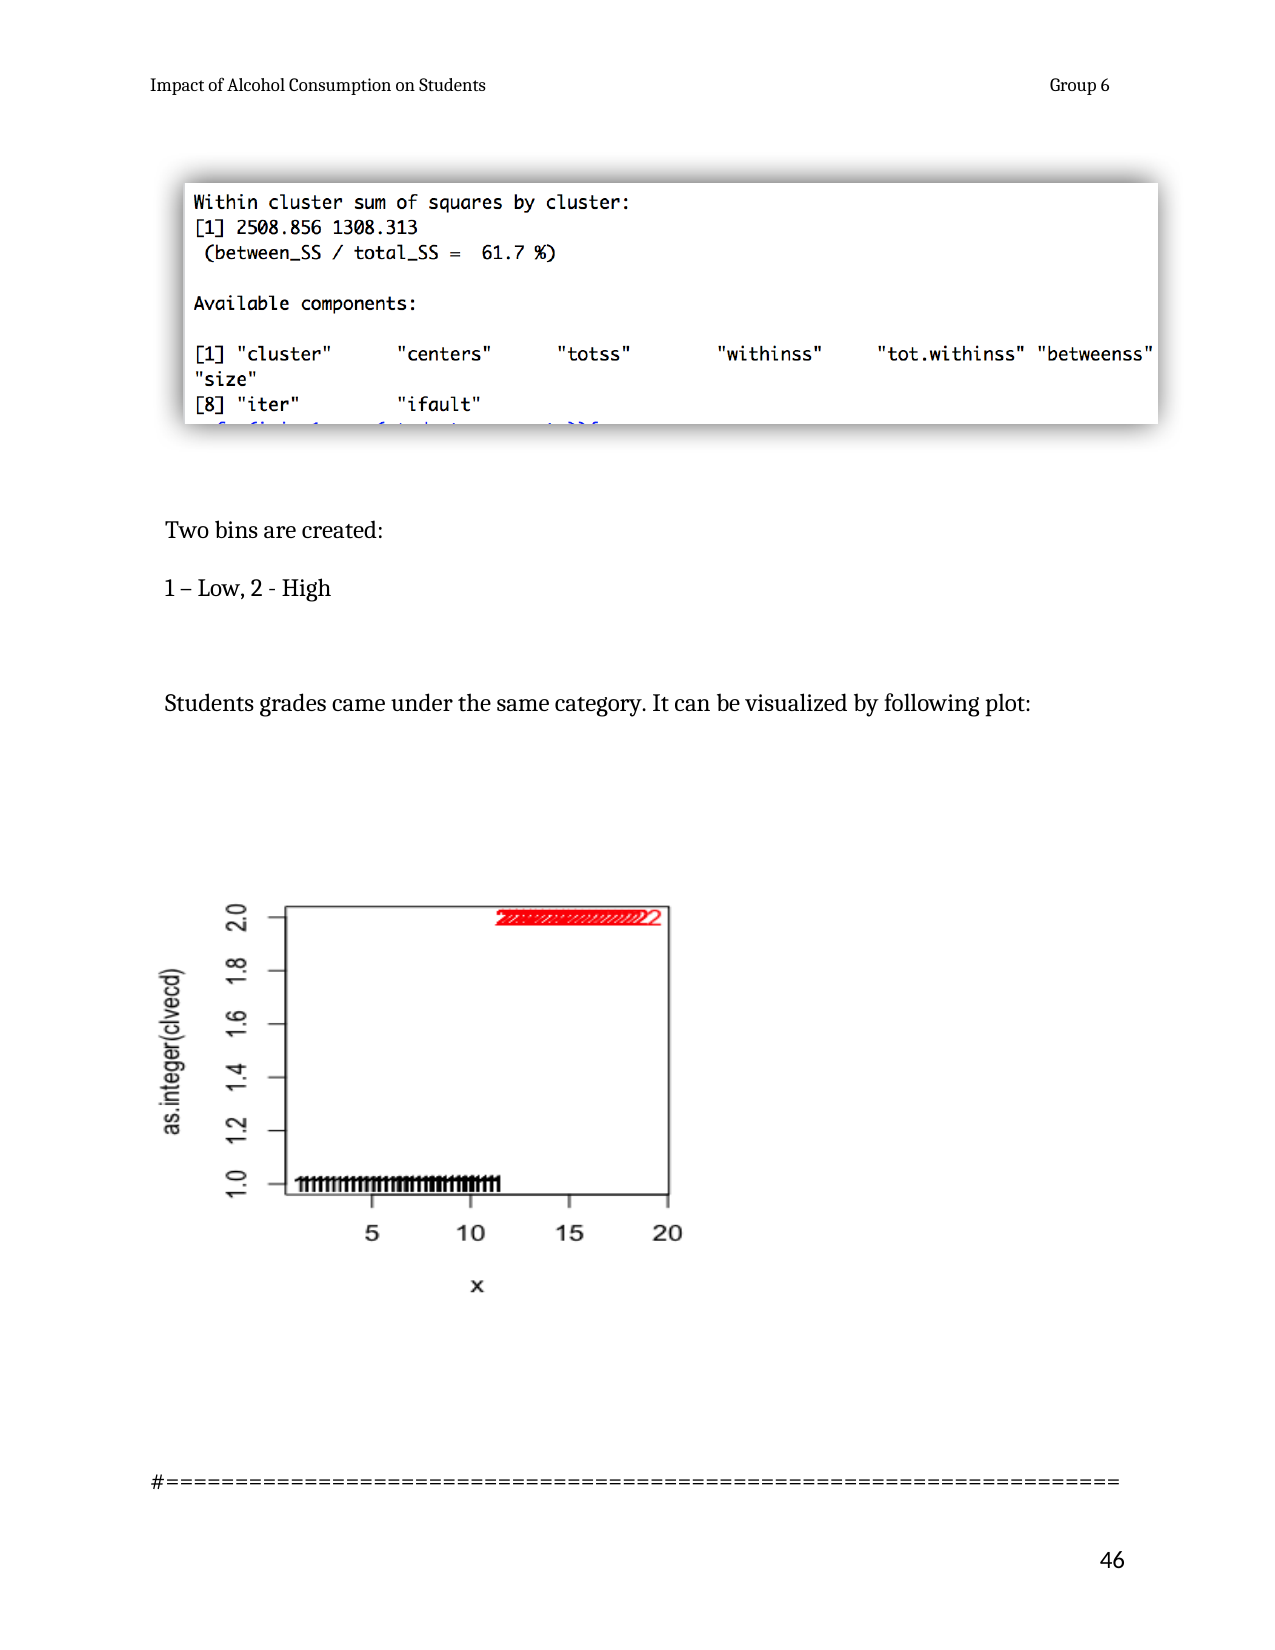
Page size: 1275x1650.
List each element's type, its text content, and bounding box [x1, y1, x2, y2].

text Students grades came under the same category. It can be visualized by following plot: [165, 688, 1110, 717]
text #===================================================================== [150, 1467, 1125, 1496]
text 1 – Low, 2 - High [165, 573, 1110, 602]
text Two bins are created: [165, 516, 1110, 545]
picture [183, 183, 1158, 424]
picture [150, 803, 739, 1324]
